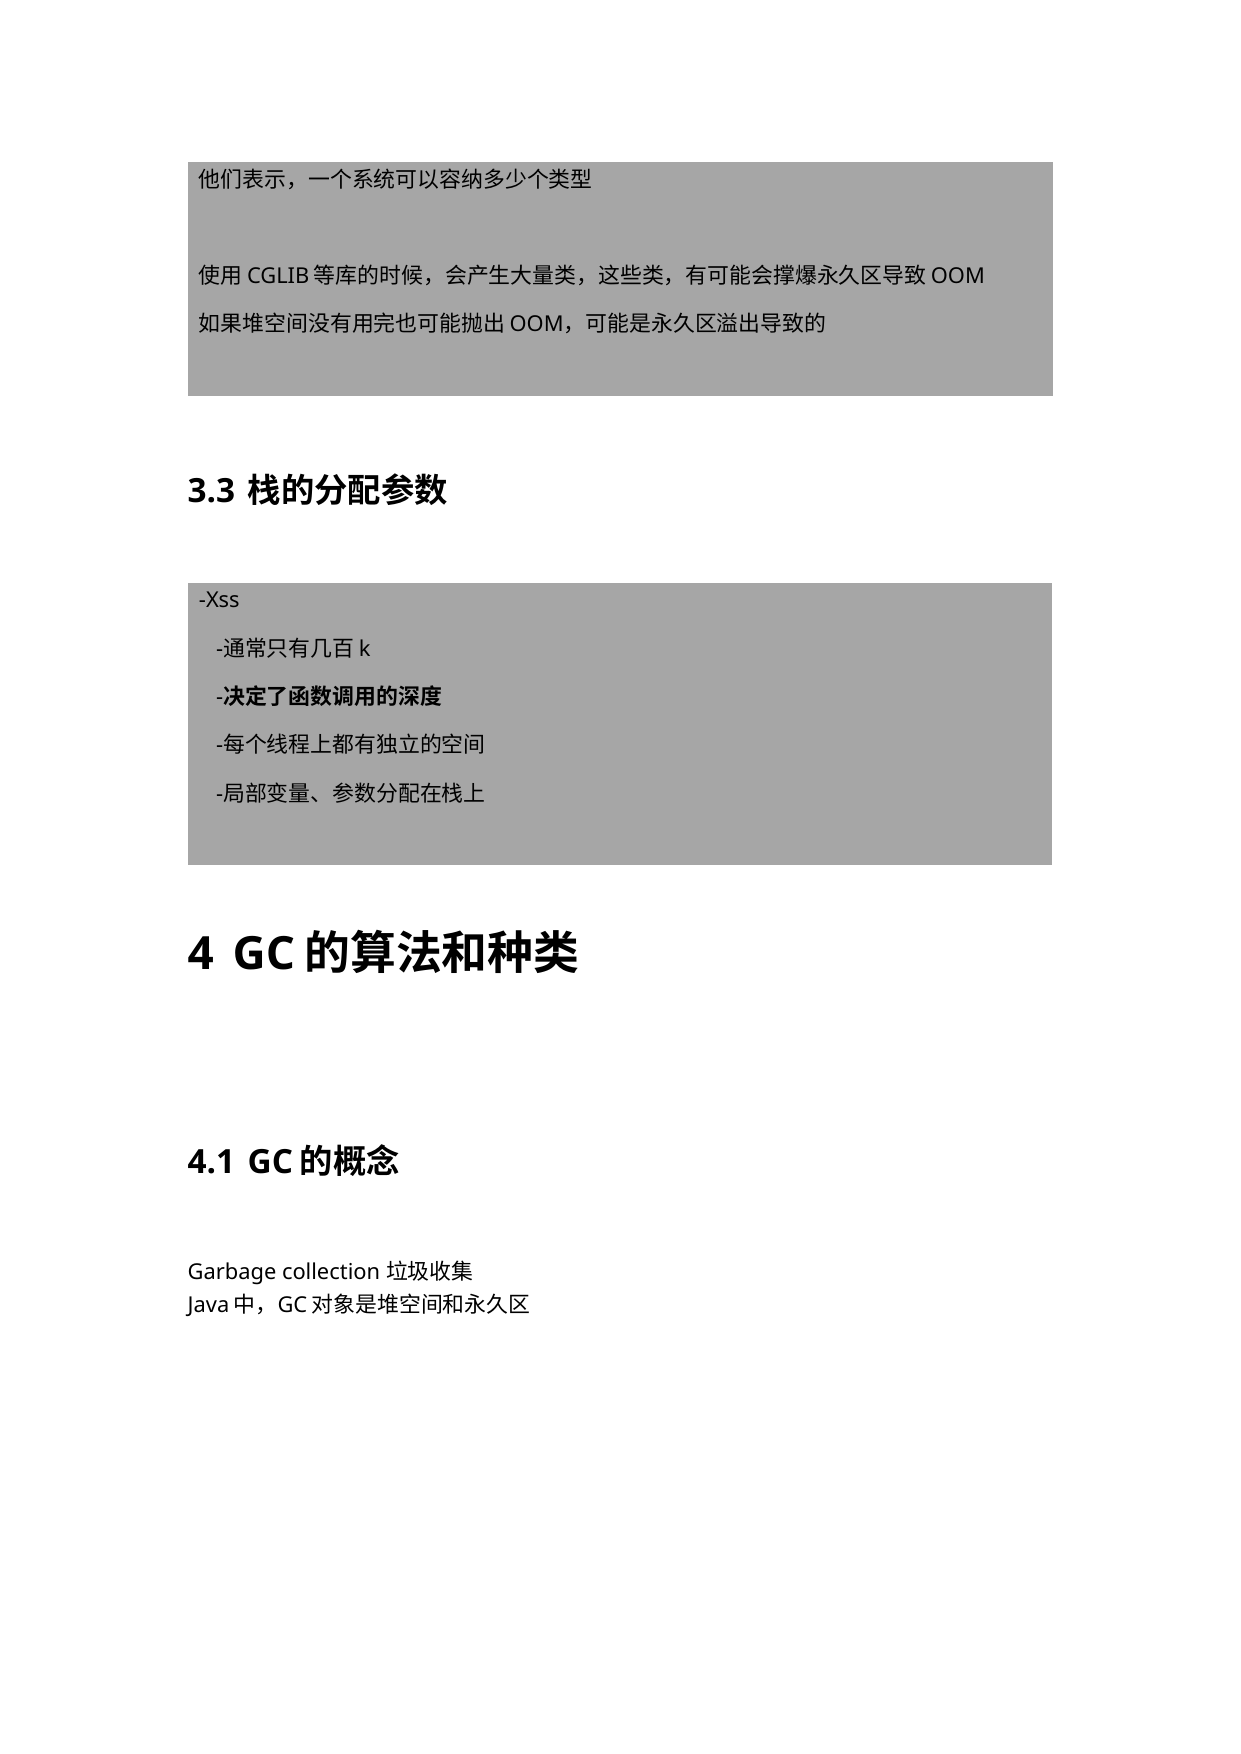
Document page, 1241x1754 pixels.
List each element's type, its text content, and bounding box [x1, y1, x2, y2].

text Java中，GC对象是堆空间和永久区 [187, 1286, 1053, 1319]
table_cell [188, 820, 1052, 865]
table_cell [188, 162, 1053, 351]
subtitle GC的概念 [187, 1126, 1053, 1191]
table_cell [188, 351, 1053, 396]
text Garbage collection 垃圾收集 [187, 1254, 1053, 1286]
subtitle 栈的分配参数 [187, 456, 1053, 521]
table_header -Xss -通常只有几百k -决定了函数调用的深度 -每个线程上都有独立的空间 -局部变量、参数分配在栈上 [188, 583, 1052, 820]
subtitle GC的算法和种类 [187, 901, 1053, 998]
